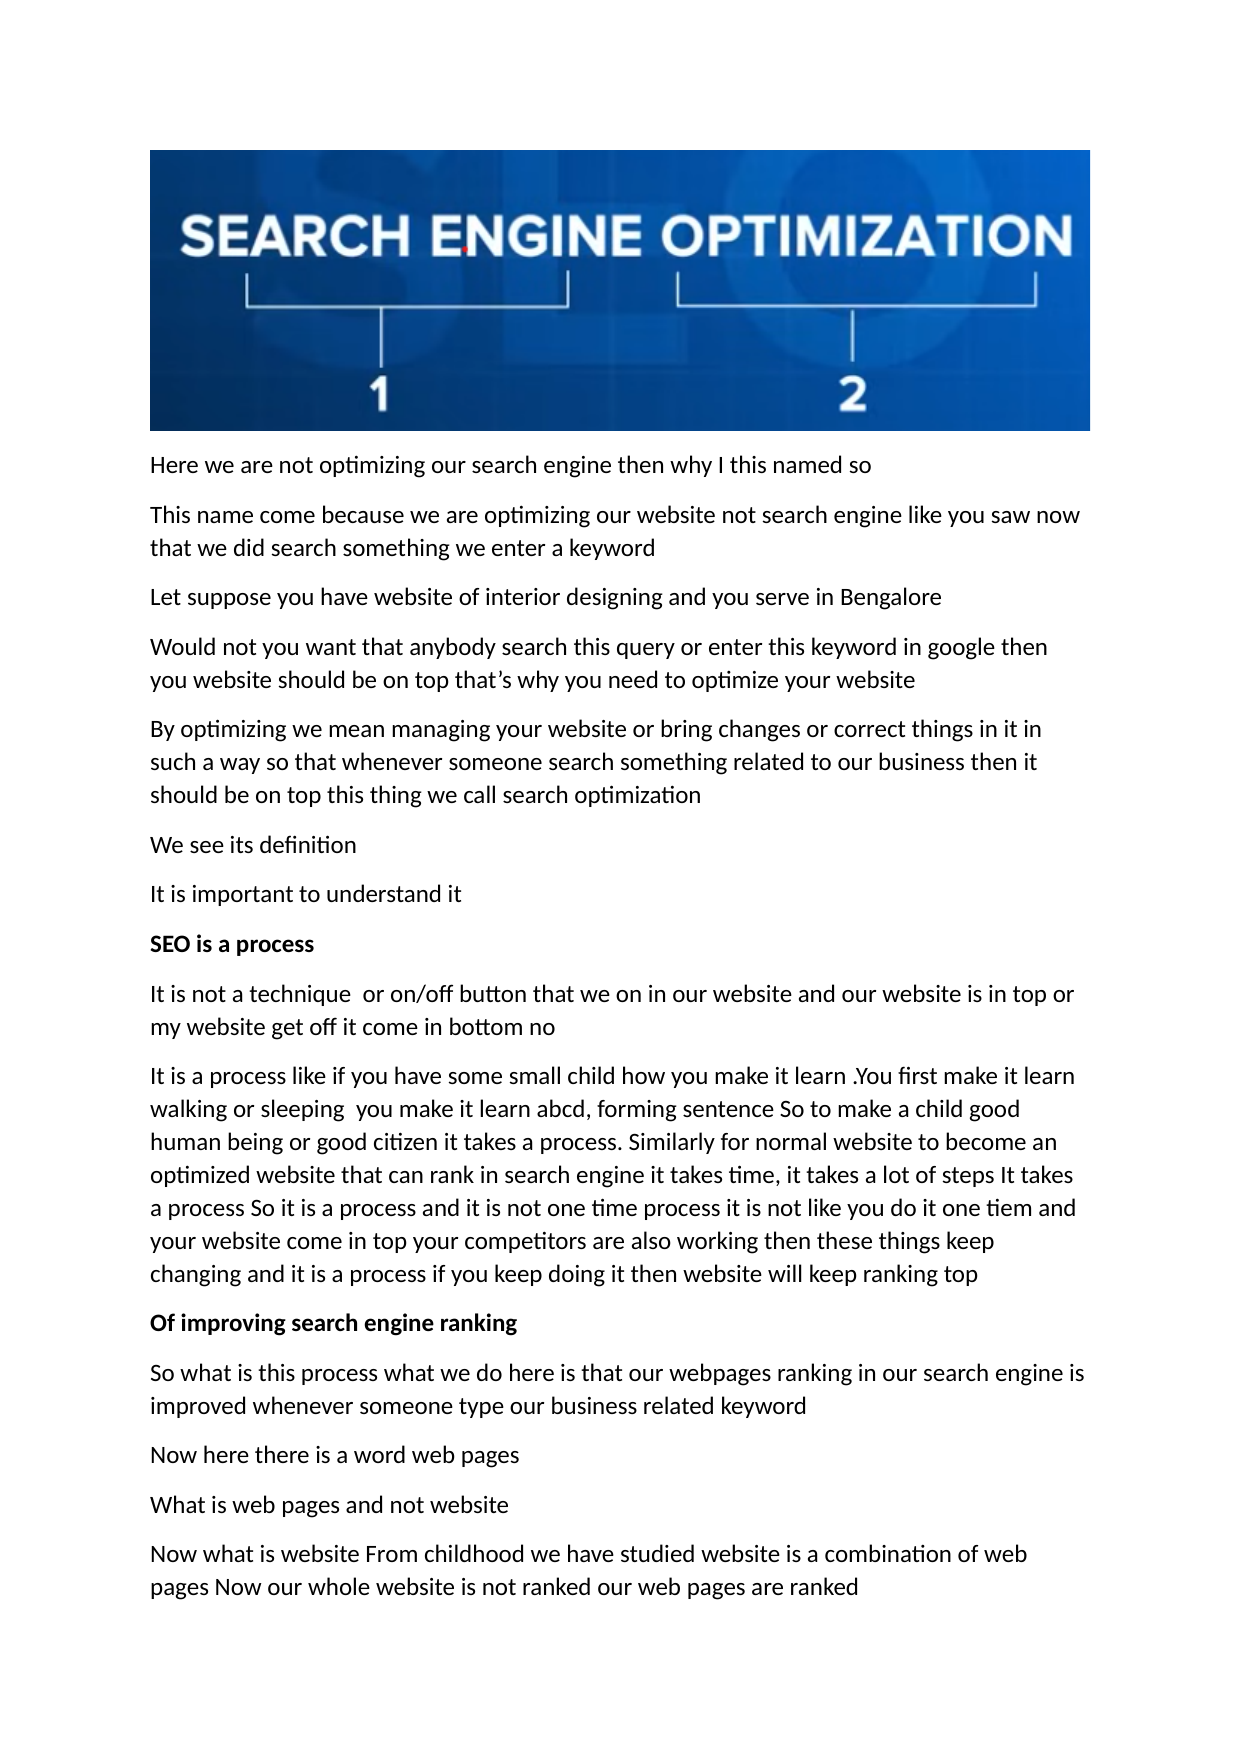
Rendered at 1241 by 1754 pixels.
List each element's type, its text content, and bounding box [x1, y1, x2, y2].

text Let suppose you have website of interior designing and you serve in Bengalore [150, 581, 1090, 612]
text This name come because we are optimizing our website not search engine like you saw now that we did search something we enter a keyword [150, 499, 1090, 562]
text Here we are not optimizing our search engine then why I this named so [150, 449, 1090, 480]
text SEO is a process [150, 928, 1090, 959]
text By optimizing we mean managing your website or bring changes or correct things in it in such a way so that whenever someone search something related to our business then it should be on top this thing we call search optimization [150, 713, 1090, 810]
text It is not a technique or on/off button that we on in our website and our website is in top or my website get off it come in bottom no [150, 978, 1090, 1041]
text So what is this process what we do here is that our webpages ranking in our search engine is improved whenever someone type our business related keyword [150, 1357, 1090, 1420]
text What is web pages and not website [150, 1489, 1090, 1519]
text Would not you want that anybody search this query or enter this keyword in google then you website should be on top that’s why you need to optimize your website [150, 631, 1090, 694]
text Of improving search engine ranking [150, 1307, 1090, 1338]
text It is a process like if you have some small child how you make it learn .You first make it learn walking or sleeping you make it learn abcd, forming sentence So to make a child good human being or good citizen it takes a process. Similarly for normal website to become an optimized website that can rank in search engine it takes time, it takes a lot of steps It takes a process So it is a process and it is not one time process it is not like you do it one tiem and your website come in top your competitors are also working then these things keep changing and it is a process if you keep doing it then website will keep ranking top [150, 1060, 1090, 1288]
text Now what is website From childhood we have studied website is a combination of web pages Now our whole website is not ranked our web pages are ranked [150, 1538, 1090, 1602]
picture [150, 150, 1091, 431]
text We see its definition [150, 829, 1090, 859]
text Now here there is a word web pages [150, 1439, 1090, 1470]
text It is important to understand it [150, 878, 1090, 909]
